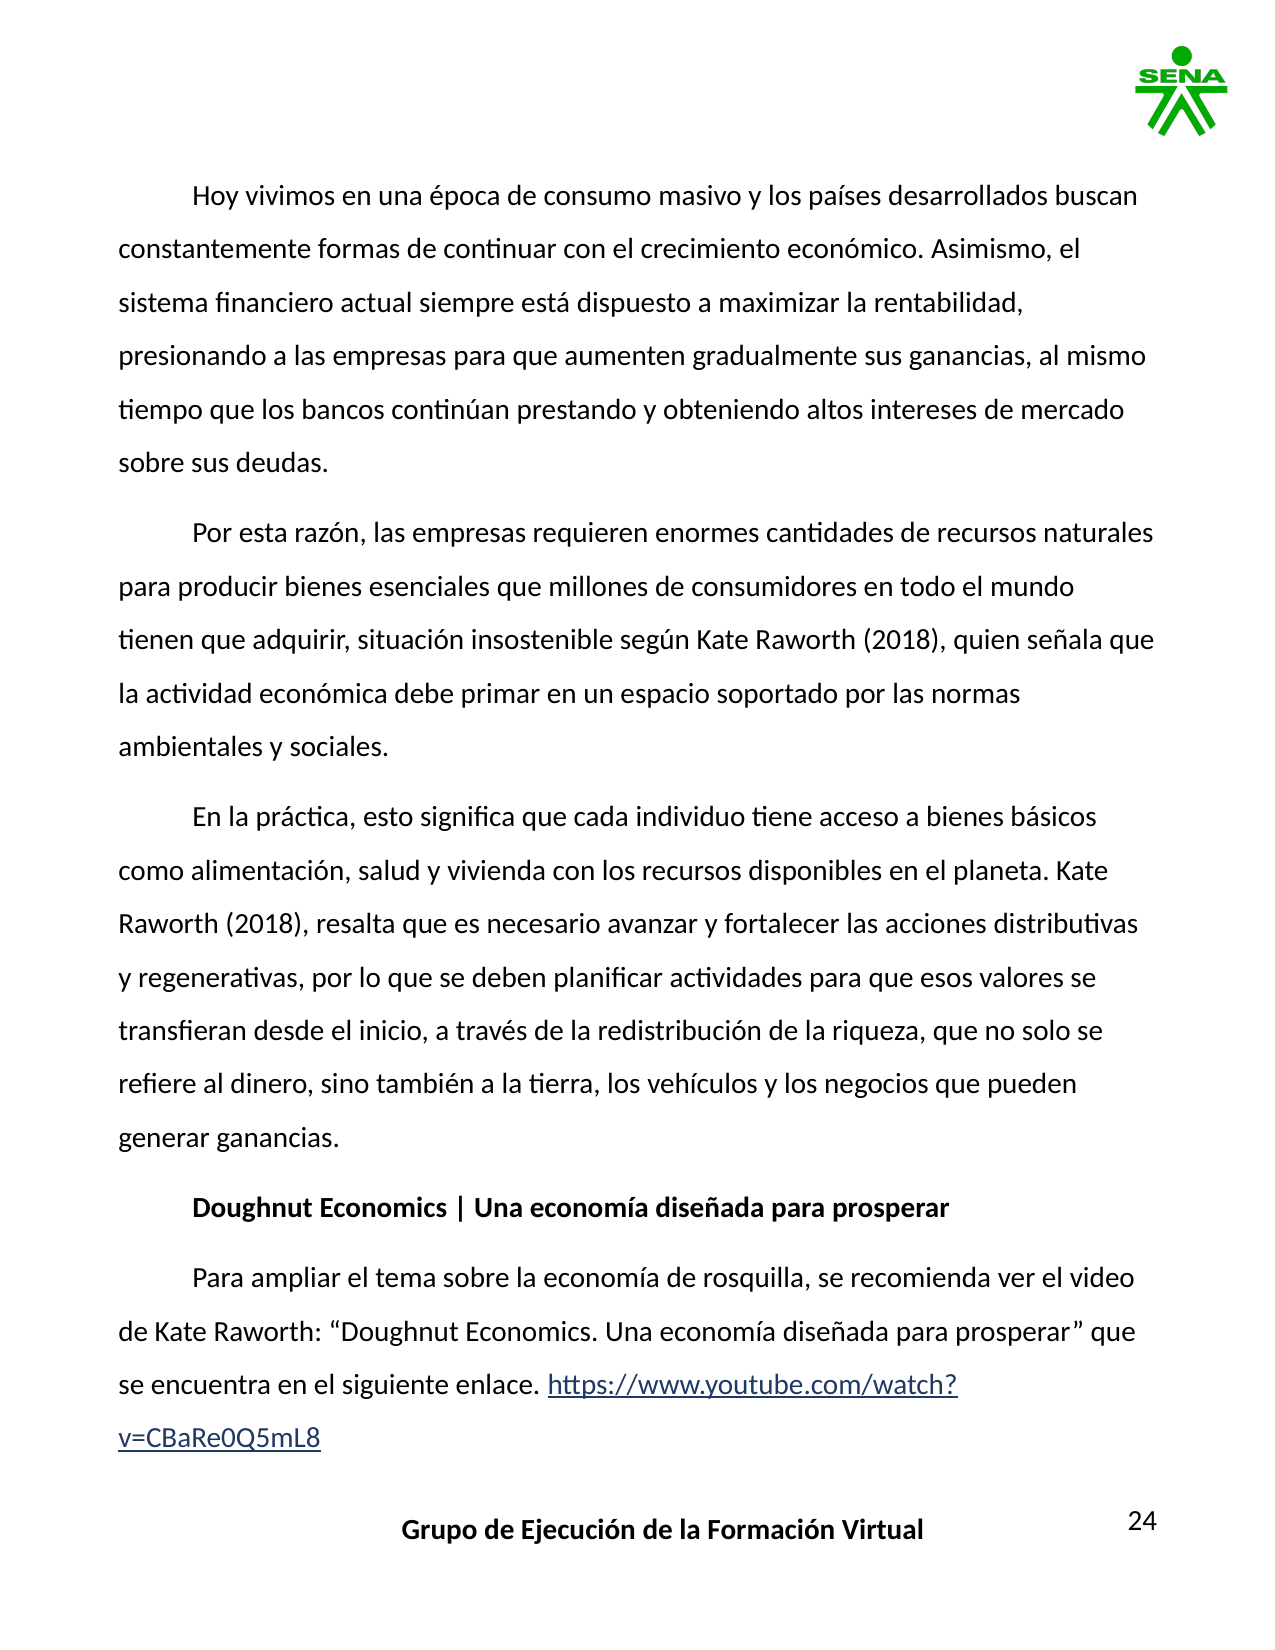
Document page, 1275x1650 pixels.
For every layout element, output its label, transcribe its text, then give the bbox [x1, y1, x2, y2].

text Por esta razón, las empresas requieren enormes cantidades de recursos naturales para producir bienes esenciales que millones de consumidores en todo el mundo tienen que adquirir, situación insostenible según Kate Raworth (2018), quien señala que la actividad económica debe primar en un espacio soportado por las normas ambientales y sociales. [118, 514, 1157, 764]
text Para ampliar el tema sobre la economía de rosquilla, se recomienda ver el video de Kate Raworth: “Doughnut Economics. Una economía diseñada para prosperar” que se encuentra en el siguiente enlace. https://www.youtube.com/watch?v=CBaRe0Q5mL8 [118, 1259, 1157, 1455]
text Doughnut Economics | Una economía diseñada para prosperar [118, 1189, 1157, 1225]
text En la práctica, esto significa que cada individuo tiene acceso a bienes básicos como alimentación, salud y vivienda con los recursos disponibles en el planeta. Kate Raworth (2018), resalta que es necesario avanzar y fortalecer las acciones distributivas y regenerativas, por lo que se deben planificar actividades para que esos valores se transfieran desde el inicio, a través de la redistribución de la riqueza, que no solo se refiere al dinero, sino también a la tierra, los vehículos y los negocios que pueden generar ganancias. [118, 798, 1157, 1154]
text Hoy vivimos en una época de consumo masivo y los países desarrollados buscan constantemente formas de continuar con el crecimiento económico. Asimismo, el sistema financiero actual siempre está dispuesto a maximizar la rentabilidad, presionando a las empresas para que aumenten gradualmente sus ganancias, al mismo tiempo que los bancos continúan prestando y obteniendo altos intereses de mercado sobre sus deudas. [118, 177, 1157, 480]
picture [1135, 46, 1228, 136]
